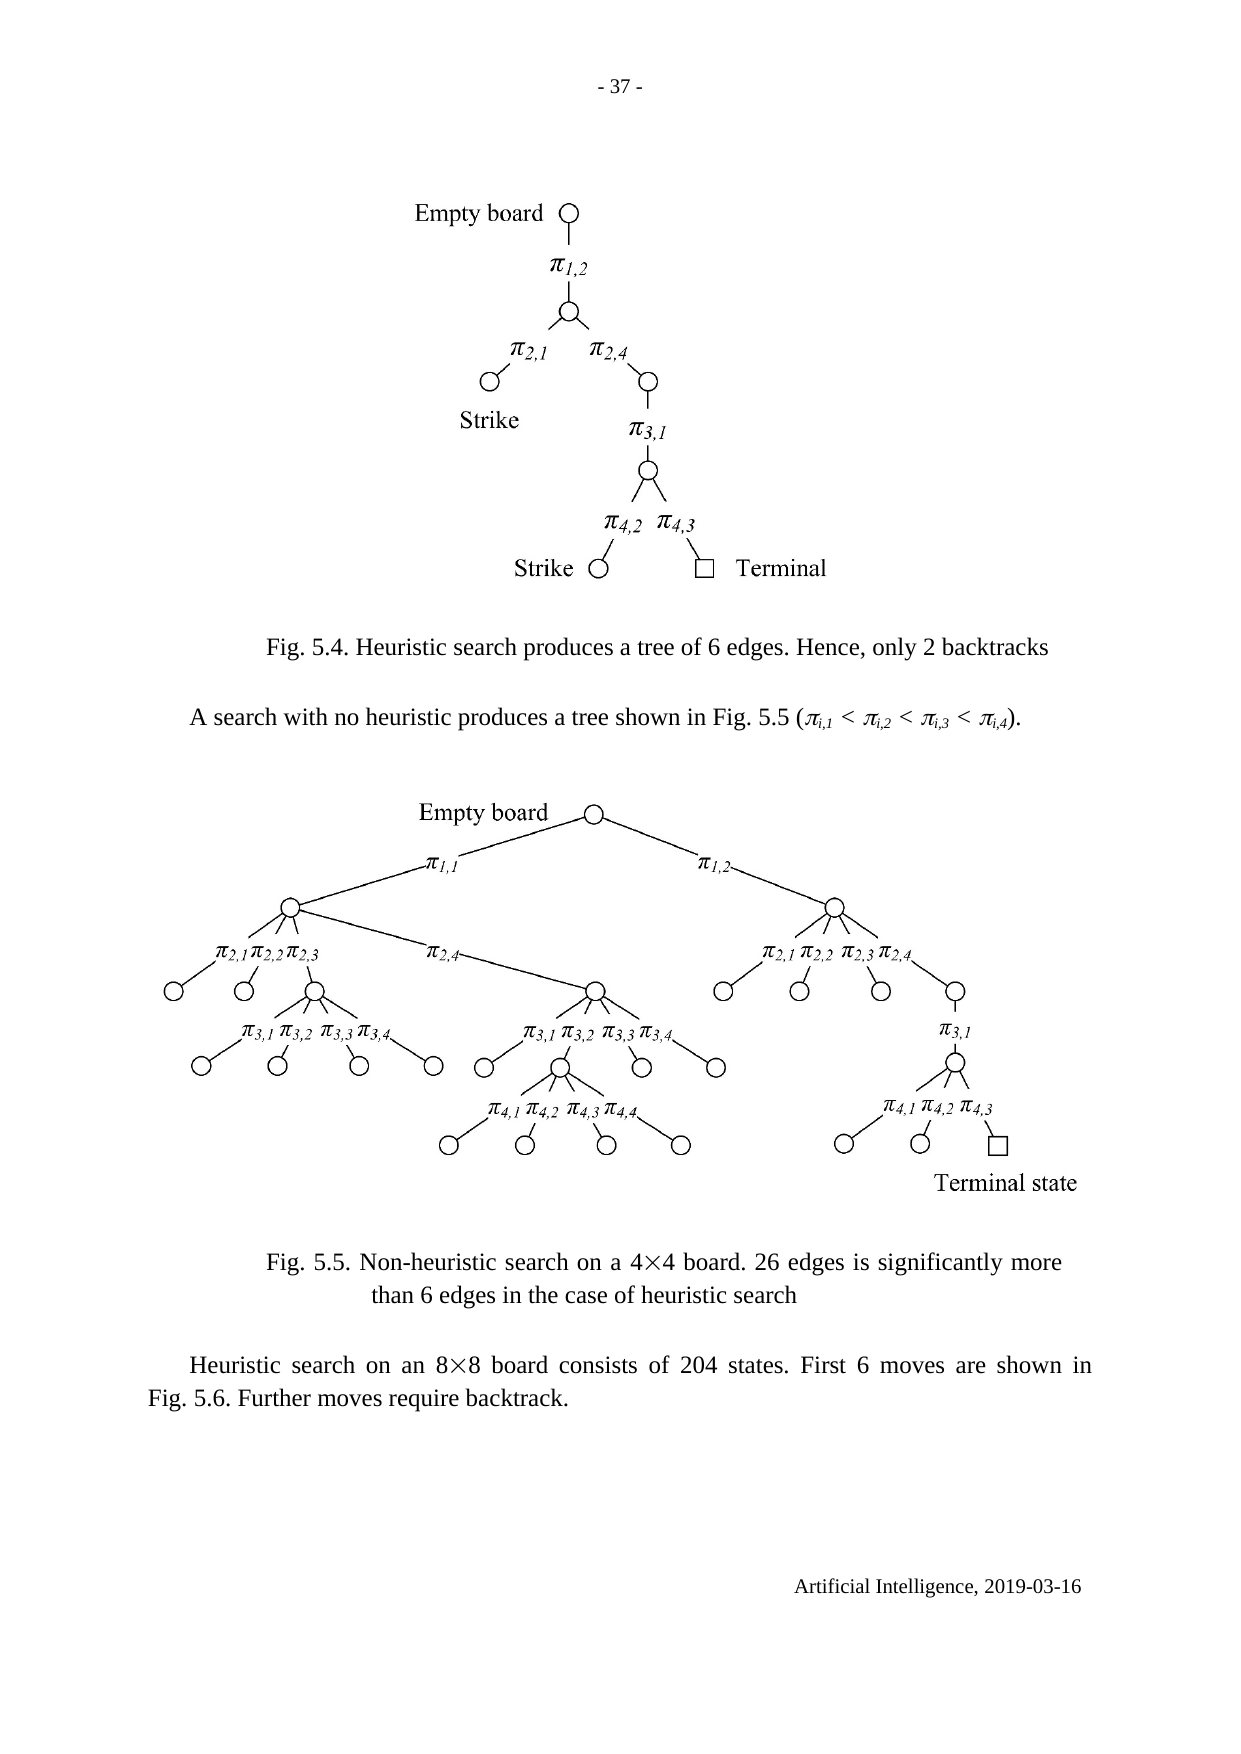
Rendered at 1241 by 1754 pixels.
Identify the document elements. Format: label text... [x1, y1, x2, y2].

text Fig. 5.4. Heuristic search produces a tree of 6 edges. Hence, only 2 backtracks [266, 632, 1063, 661]
text A search with no heuristic produces a tree shown in Fig. 5.5 (i,1 < i,2 < i,3 < i,4). [148, 702, 1092, 731]
picture [163, 793, 1077, 1198]
text Heuristic search on an 88 board consists of 204 states. First 6 moves are shown in Fig. 5.6. Further moves require backtrack. [148, 1351, 1092, 1412]
text Fig. 5.5. Non-heuristic search on a 44 board. 26 edges is significantly more than 6 edges in the case of heuristic search [266, 1247, 1063, 1309]
picture [413, 195, 827, 583]
